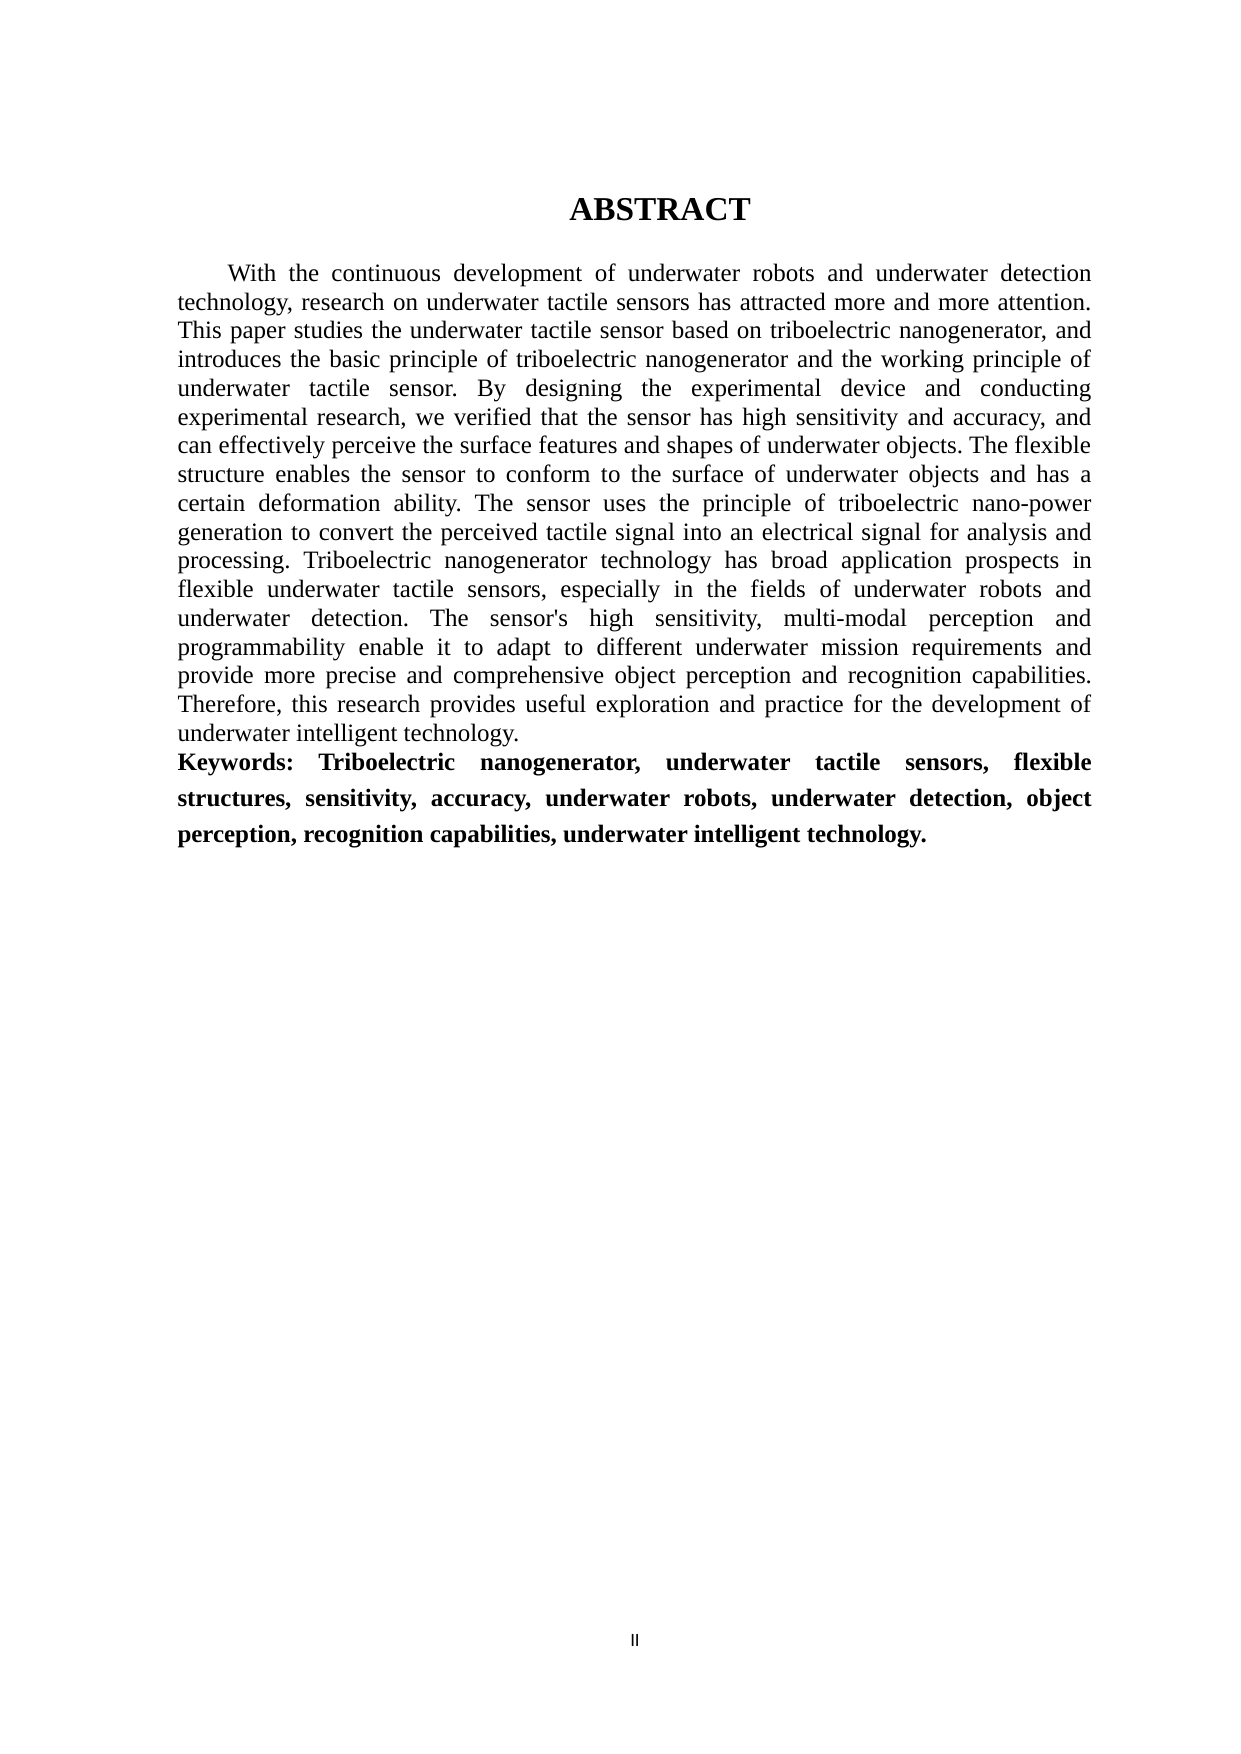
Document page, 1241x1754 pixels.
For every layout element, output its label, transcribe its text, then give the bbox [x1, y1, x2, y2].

text With the continuous development of underwater robots and underwater detection technology, research on underwater tactile sensors has attracted more and more attention. This paper studies the underwater tactile sensor based on triboelectric nanogenerator, and introduces the basic principle of triboelectric nanogenerator and the working principle of underwater tactile sensor. By designing the experimental device and conducting experimental research, we verified that the sensor has high sensitivity and accuracy, and can effectively perceive the surface features and shapes of underwater objects. The flexible structure enables the sensor to conform to the surface of underwater objects and has a certain deformation ability. The sensor uses the principle of triboelectric nano-power generation to convert the perceived tactile signal into an electrical signal for analysis and processing. Triboelectric nanogenerator technology has broad application prospects in flexible underwater tactile sensors, especially in the fields of underwater robots and underwater detection. The sensor's high sensitivity, multi-modal perception and programmability enable it to adapt to different underwater mission requirements and provide more precise and comprehensive object perception and recognition capabilities. Therefore, this research provides useful exploration and practice for the development of underwater intelligent technology. [177, 258, 1092, 747]
text Keywords: Triboelectric nanogenerator, underwater tactile sensors, flexible structures, sensitivity, accuracy, underwater robots, underwater detection, object perception, recognition capabilities, underwater intelligent technology. [177, 747, 1092, 847]
text ABSTRACT [177, 189, 1092, 228]
